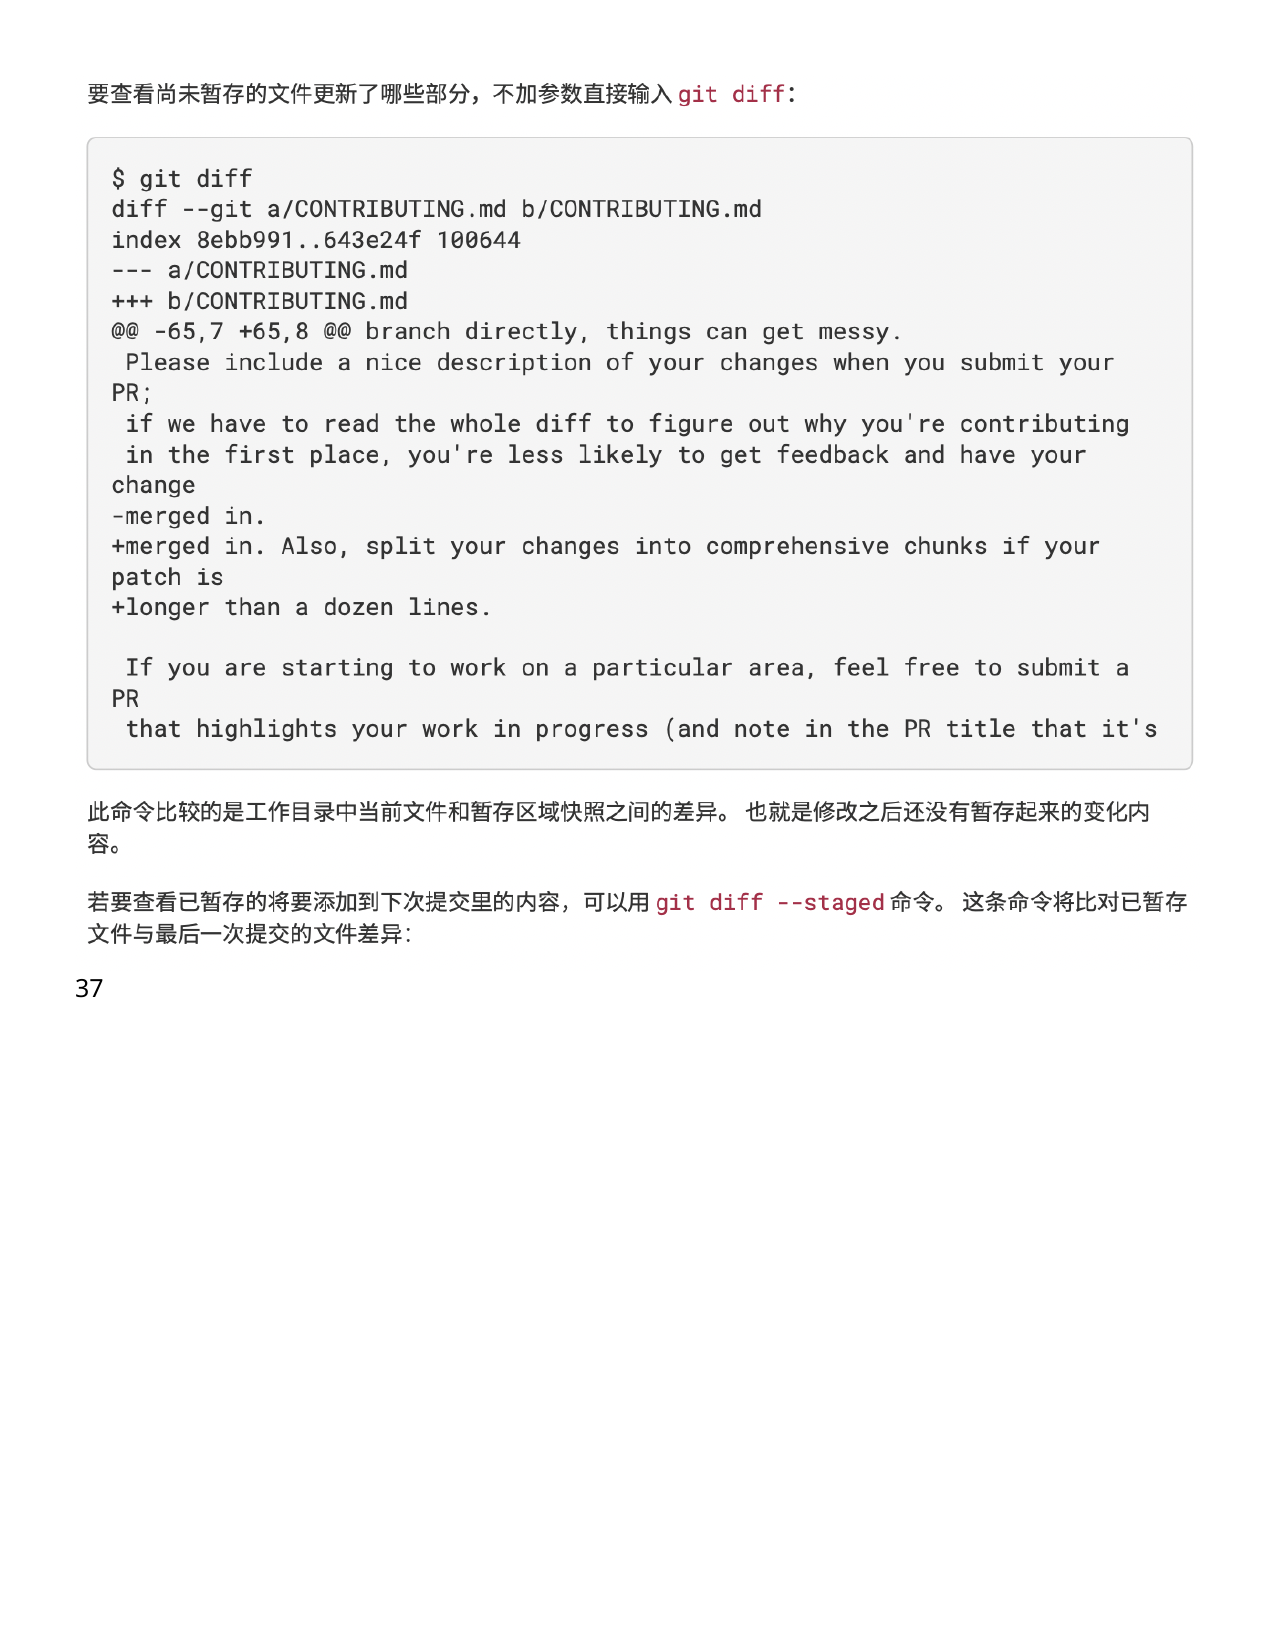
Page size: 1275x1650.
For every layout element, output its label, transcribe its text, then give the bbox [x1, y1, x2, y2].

text 37 [75, 971, 1200, 1004]
picture [75, 75, 1200, 971]
